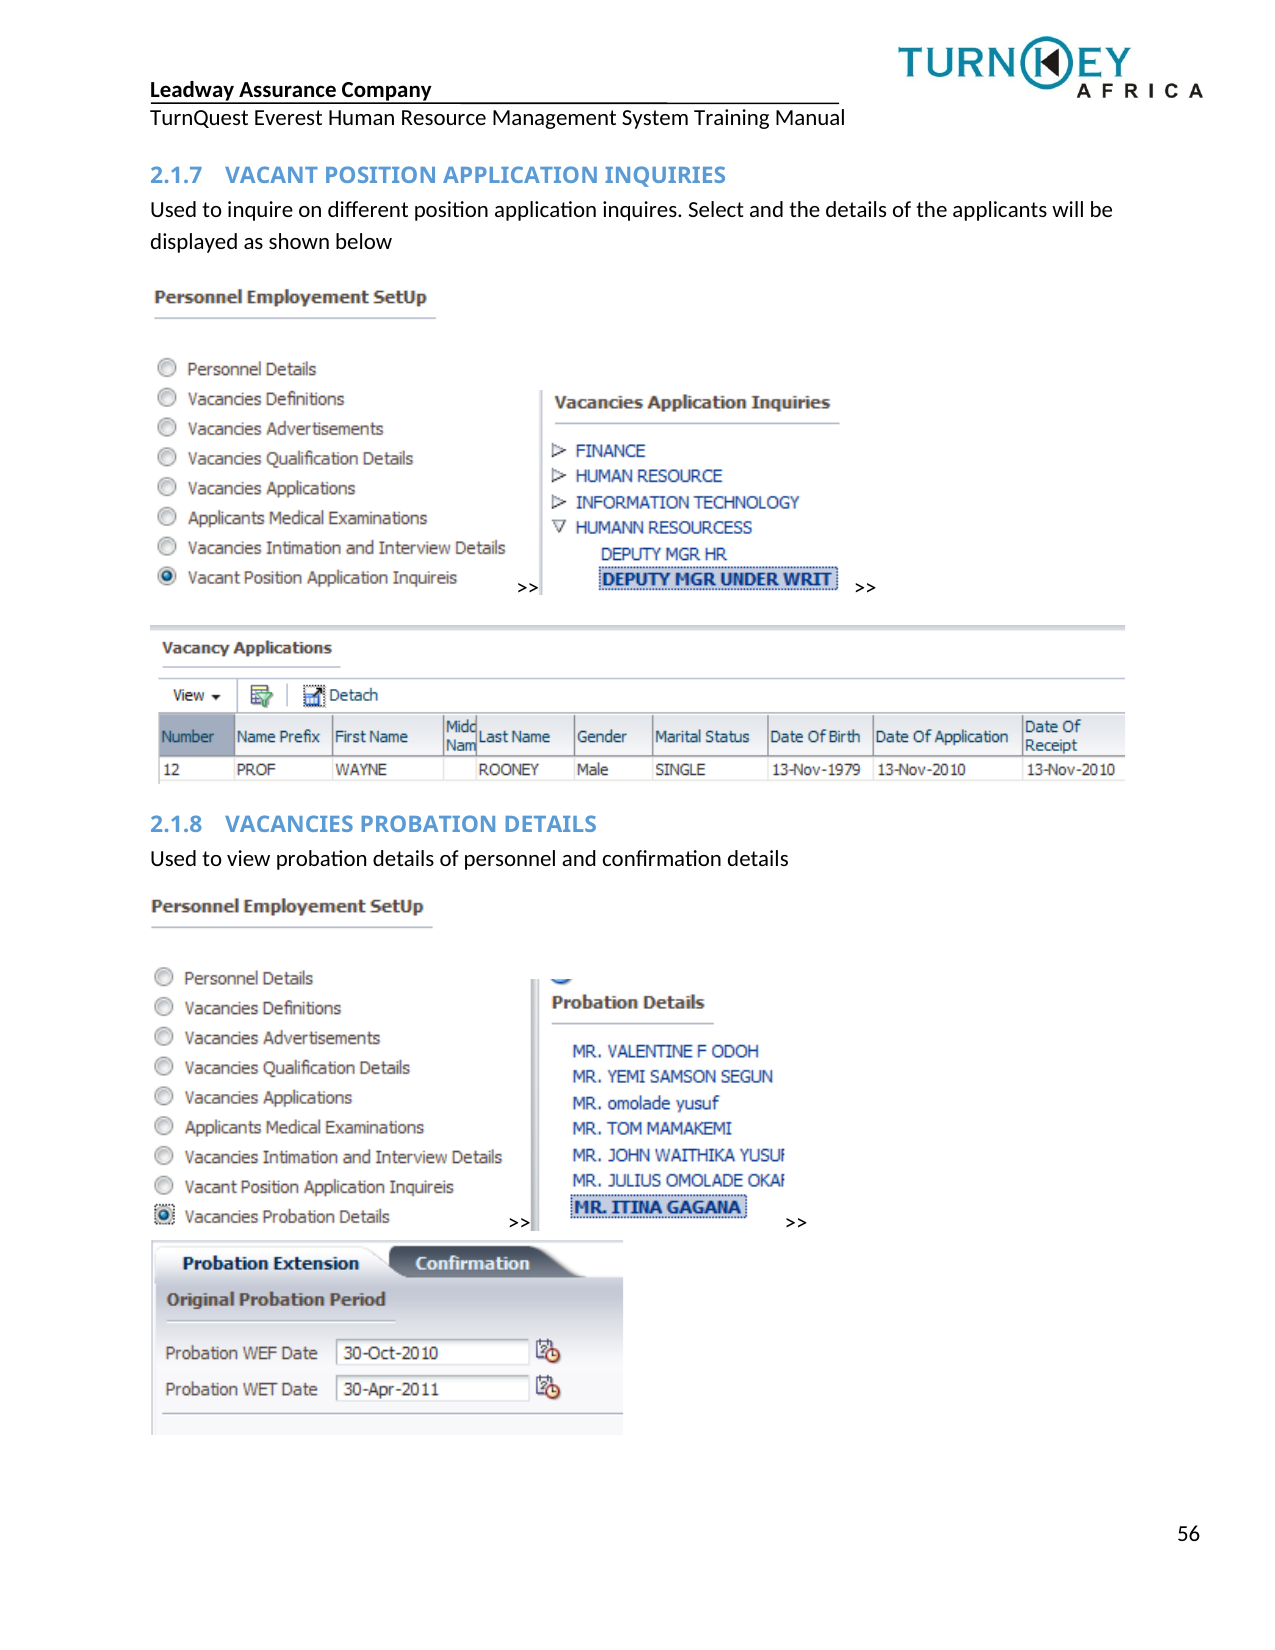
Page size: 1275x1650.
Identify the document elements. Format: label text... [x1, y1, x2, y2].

picture [150, 280, 516, 595]
text Used to inquire on different position application inquires. Select and the details of the applicants will be displayed as shown below [150, 195, 1200, 255]
picture [538, 390, 854, 595]
picture [898, 36, 1203, 98]
text Used to view probation details of personnel and confirmation details [150, 844, 1200, 872]
subtitle 2.1.7 VACANT POSITION APPLICATION INQUIRIES [150, 159, 1200, 190]
picture [150, 1240, 624, 1435]
picture [150, 897, 508, 1231]
subtitle 2.1.8 VACANCIES PROBATION DETAILS [150, 808, 1200, 839]
picture [150, 625, 1125, 784]
picture [530, 979, 785, 1231]
